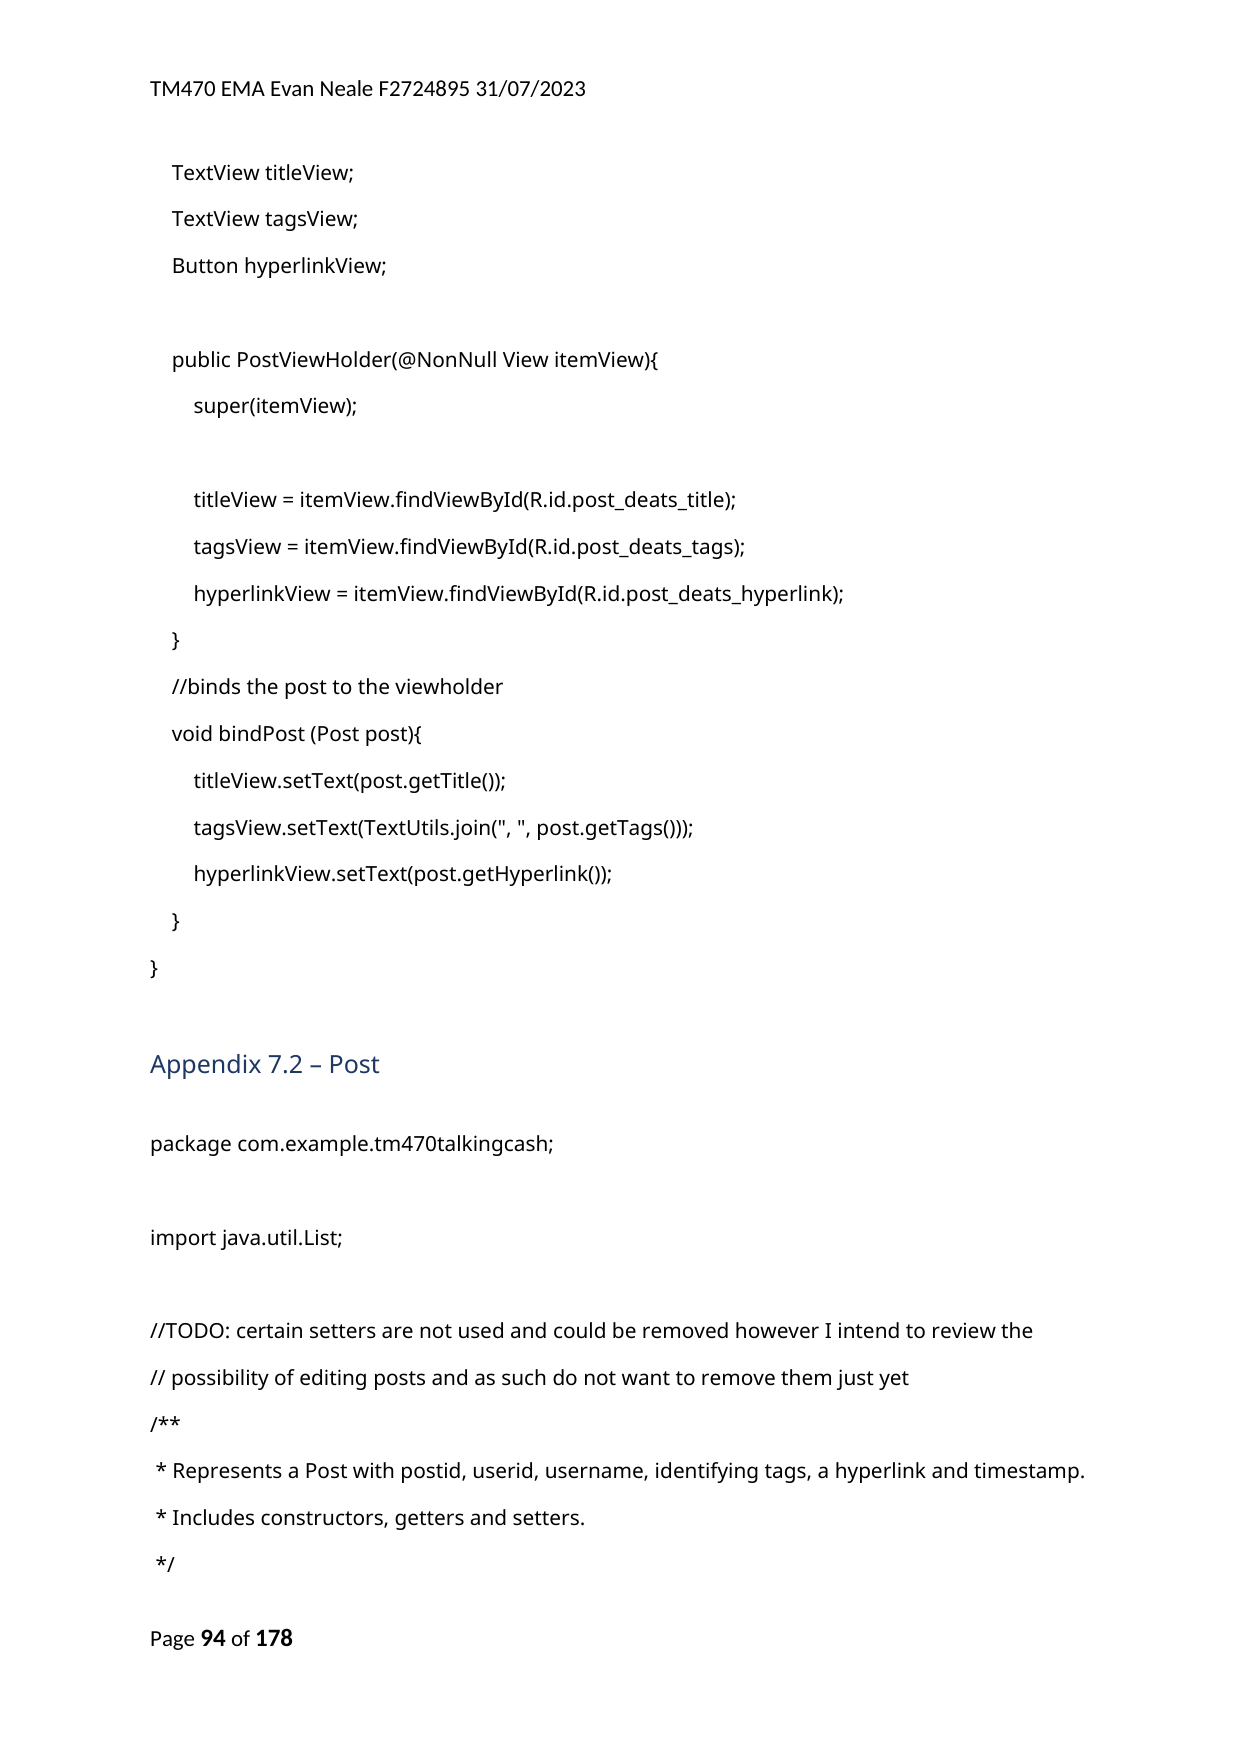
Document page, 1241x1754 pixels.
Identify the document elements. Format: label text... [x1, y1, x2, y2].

text import java.util.List; [150, 1223, 1090, 1251]
text // possibility of editing posts and as such do not want to remove them just yet [150, 1363, 1090, 1392]
subtitle Appendix 7.2 – Post [150, 1046, 1090, 1081]
text } [150, 953, 1090, 981]
text hyperlinkView.setText(post.getHyperlink()); [150, 859, 1090, 888]
text void bindPost (Post post){ [150, 719, 1090, 747]
text * Includes constructors, getters and setters. [150, 1503, 1090, 1532]
text public PostViewHolder(@NonNull View itemView){ [150, 345, 1090, 373]
text /** [150, 1410, 1090, 1438]
text //TODO: certain setters are not used and could be removed however I intend to review the [150, 1316, 1090, 1345]
text titleView = itemView.findViewById(R.id.post_deats_title); [150, 485, 1090, 514]
text tagsView.setText(TextUtils.join(", ", post.getTags())); [150, 813, 1090, 841]
text TextView tagsView; [150, 204, 1090, 233]
text */ [150, 1550, 1090, 1579]
text tagsView = itemView.findViewById(R.id.post_deats_tags); [150, 532, 1090, 560]
text package com.example.tm470talkingcash; [150, 1129, 1090, 1158]
text super(itemView); [150, 392, 1090, 420]
text hyperlinkView = itemView.findViewById(R.id.post_deats_hyperlink); [150, 579, 1090, 607]
text * Represents a Post with postid, userid, username, identifying tags, a hyperlink and timestamp. [150, 1457, 1090, 1485]
text //binds the post to the viewholder [150, 672, 1090, 701]
text TextView titleView; [150, 158, 1090, 186]
text titleView.setText(post.getTitle()); [150, 766, 1090, 794]
text Button hyperlinkView; [150, 251, 1090, 280]
text } [150, 626, 1090, 654]
text } [150, 906, 1090, 934]
